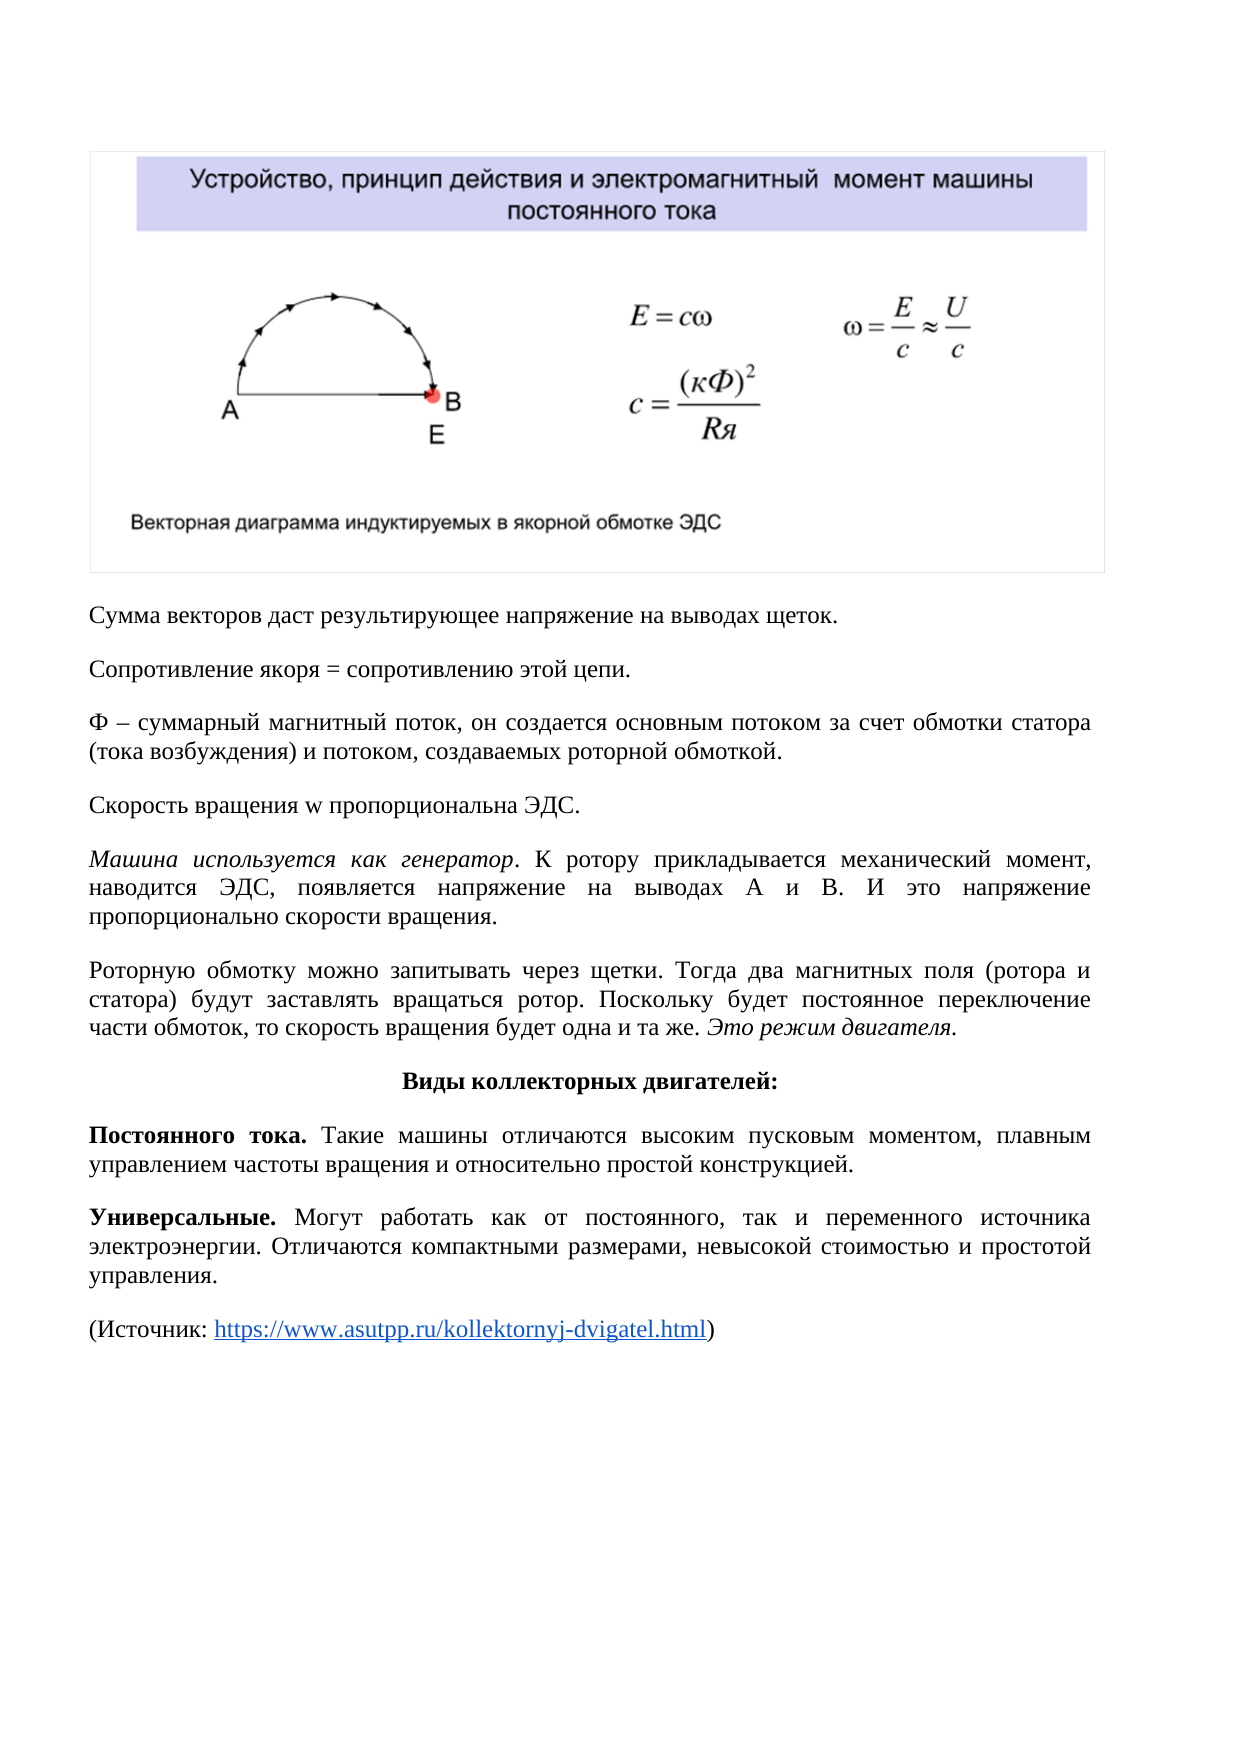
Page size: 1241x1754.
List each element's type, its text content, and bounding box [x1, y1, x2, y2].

text Роторную обмотку можно запитывать через щетки. Тогда два магнитных поля (ротора и статора) будут заставлять вращаться ротор. Поскольку будет постоянное переключение части обмоток, то скорость вращения будет одна и та же. Это режим двигателя. [88, 955, 1092, 1041]
text Сопротивление якоря = сопротивлению этой цепи. [88, 654, 1092, 682]
text Скорость вращения w пропорциональна ЭДС. [88, 790, 1092, 819]
picture [88, 150, 1107, 575]
text Виды коллекторных двигателей: [88, 1066, 1092, 1095]
text Машина используется как генератор. К ротору прикладывается механический момент, наводится ЭДС, появляется напряжение на выводах А и В. И это напряжение пропорционально скорости вращения. [88, 844, 1092, 930]
text Ф – суммарный магнитный поток, он создается основным потоком за счет обмотки статора (тока возбуждения) и потоком, создаваемых роторной обмоткой. [88, 707, 1092, 765]
text (Источник: https://www.asutpp.ru/kollektornyj-dvigatel.html) [88, 1314, 1092, 1342]
text Универсальные. Могут работать как от постоянного, так и переменного источника электроэнергии. Отличаются компактными размерами, невысокой стоимостью и простотой управления. [88, 1202, 1092, 1289]
text Постоянного тока. Такие машины отличаются высоким пусковым моментом, плавным управлением частоты вращения и относительно простой конструкцией. [88, 1120, 1092, 1177]
text Сумма векторов даст результирующее напряжение на выводах щеток. [88, 600, 1092, 629]
